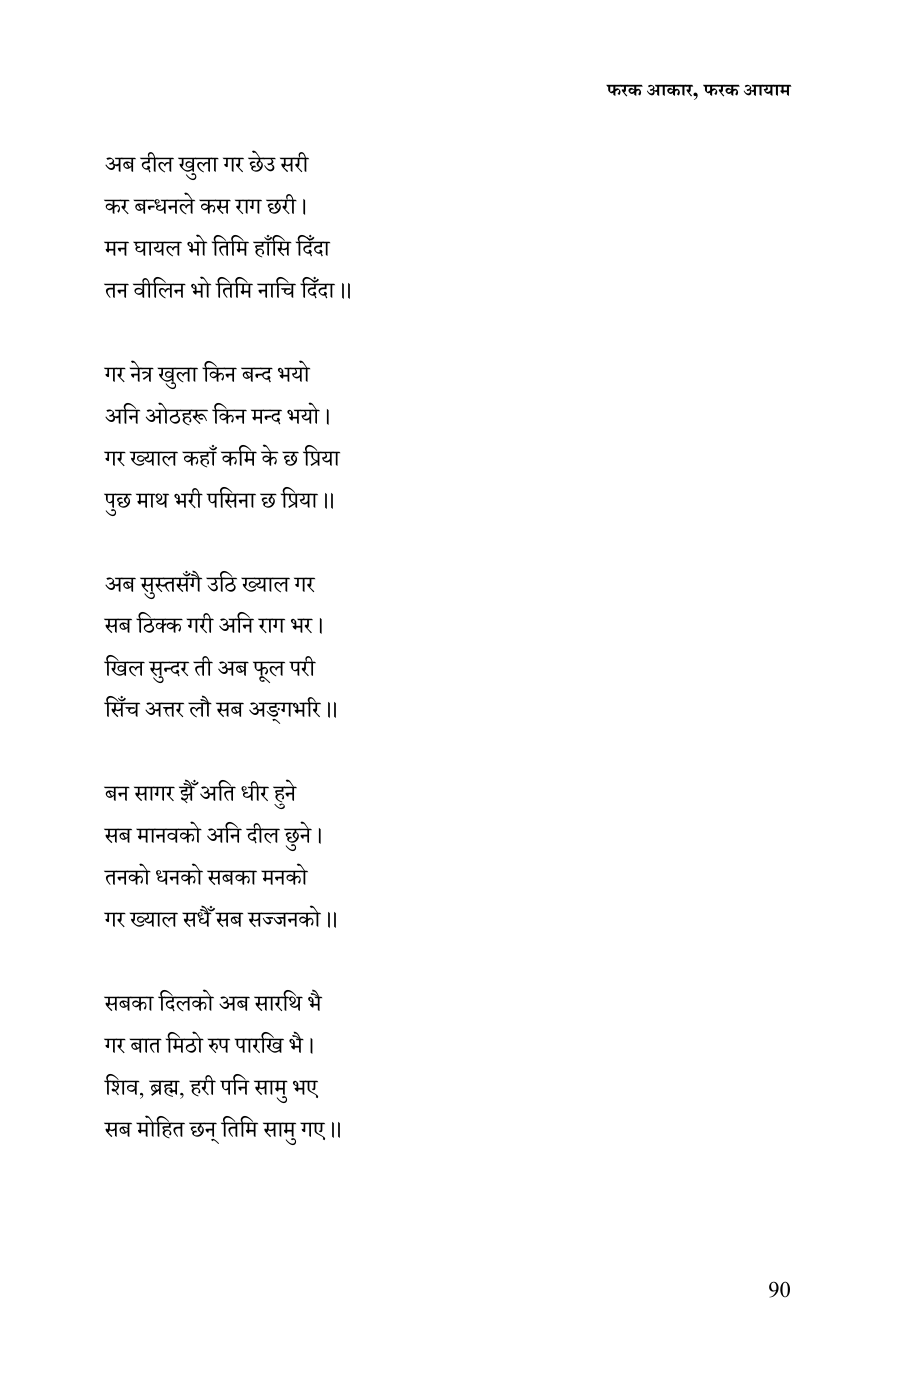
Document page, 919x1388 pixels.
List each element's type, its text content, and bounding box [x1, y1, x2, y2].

text शिव, ब्रह्म, हरी पनि सामु भए [105, 1074, 791, 1108]
text बन सागर झैँ अति धीर हुने [105, 780, 791, 814]
text सिँच अत्तर लौ सब अङ्गभरि ।। [105, 696, 791, 730]
text अनि ओठहरू किन मन्द भयो । [105, 403, 791, 436]
text मन घायल भो तिमि हाँसि दिँदा [105, 235, 791, 268]
text अब दील खुला गर छेउ सरी [105, 151, 791, 184]
text तन वीलिन भो तिमि नाचि दिँदा ।। [105, 277, 791, 310]
text सबका दिलको अब सारथि भै [105, 990, 791, 1024]
text अब सुस्तसँगै उठि ख्याल गर [105, 571, 791, 604]
text गर ख्याल सधैँ सब सज्जनको ।। [105, 906, 791, 940]
text सब ठिक्क गरी अनि राग भर । [105, 612, 791, 646]
text गर नेत्र खुला किन बन्द भयो [105, 361, 791, 394]
text गर ख्याल कहाँ कमि के छ प्रिया [105, 444, 791, 478]
text तनको धनको सबका मनको [105, 864, 791, 898]
text गर बात मिठो रुप पारखि भै । [105, 1032, 791, 1066]
text सब मोहित छन् तिमि सामु गए ।। [105, 1116, 791, 1150]
text कर बन्धनले कस राग छरी । [105, 193, 791, 226]
text पुछ माथ भरी पसिना छ प्रिया ।। [105, 487, 791, 520]
text सब मानवको अनि दील छुने । [105, 822, 791, 856]
text खिल सुन्दर ती अब फूल परी [105, 654, 791, 688]
